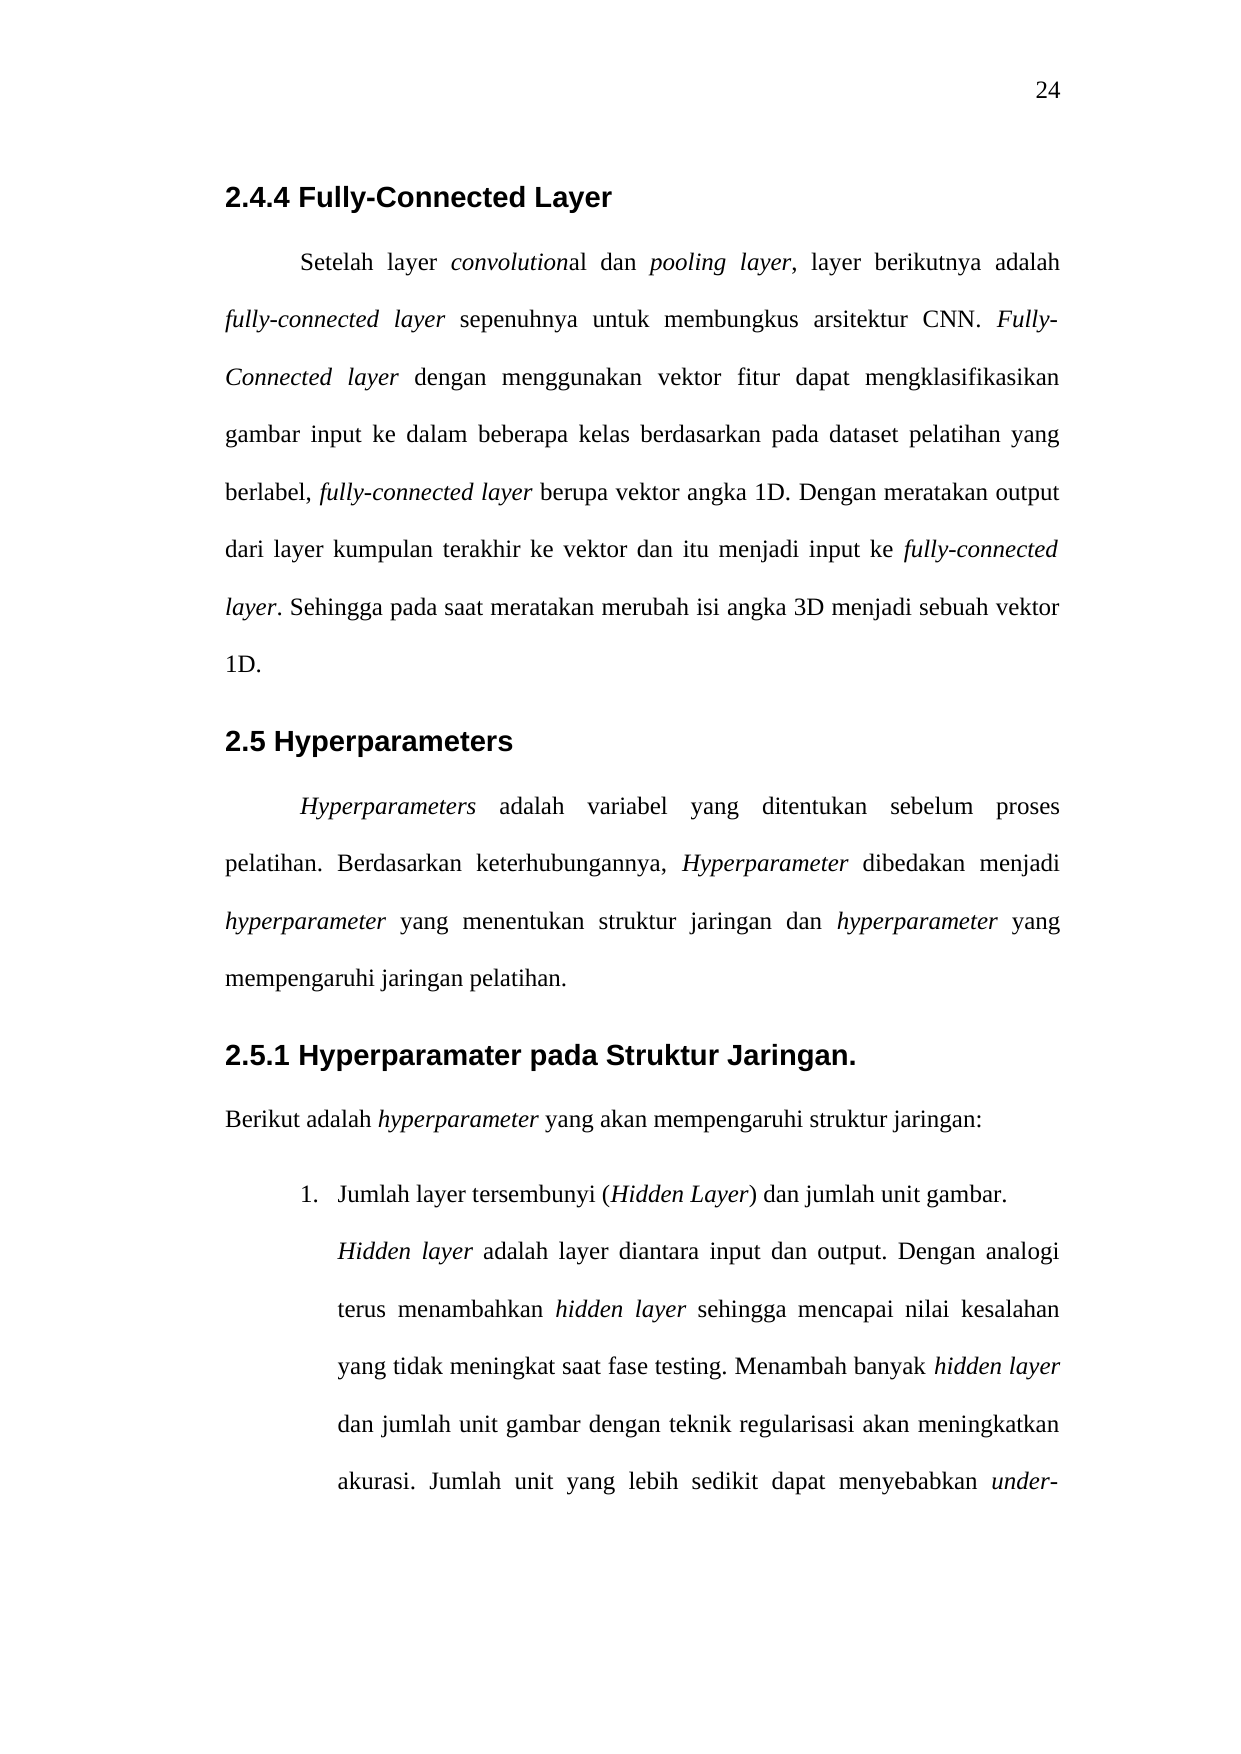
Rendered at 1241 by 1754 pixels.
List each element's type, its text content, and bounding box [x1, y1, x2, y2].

text Hyperparameters adalah variabel yang ditentukan sebelum proses pelatihan. Berdasarkan keterhubungannya, Hyperparameter dibedakan menjadi hyperparameter yang menentukan struktur jaringan dan hyperparameter yang mempengaruhi jaringan pelatihan. [225, 791, 1060, 992]
text Setelah layer convolutional dan pooling layer, layer berikutnya adalah fully-connected layer sepenuhnya untuk membungkus arsitektur CNN. Fully-Connected layer dengan menggunakan vektor fitur dapat mengklasifikasikan gambar input ke dalam beberapa kelas berdasarkan pada dataset pelatihan yang berlabel, fully-connected layer berupa vektor angka 1D. Dengan meratakan output dari layer kumpulan terakhir ke vektor dan itu menjadi input ke fully-connected layer. Sehingga pada saat meratakan merubah isi angka 3D menjadi sebuah vektor 1D. [225, 247, 1060, 678]
subtitle Fully-Connected Layer [225, 180, 1060, 213]
subtitle Hyperparamater pada Struktur Jaringan. [225, 1037, 1060, 1071]
subtitle Hyperparameters [225, 724, 1060, 757]
list Jumlah layer tersembunyi (Hidden Layer) dan jumlah unit gambar. [300, 1179, 1060, 1207]
text Berikut adalah hyperparameter yang akan mempengaruhi struktur jaringan: [225, 1104, 1060, 1133]
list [337, 1236, 1060, 1495]
